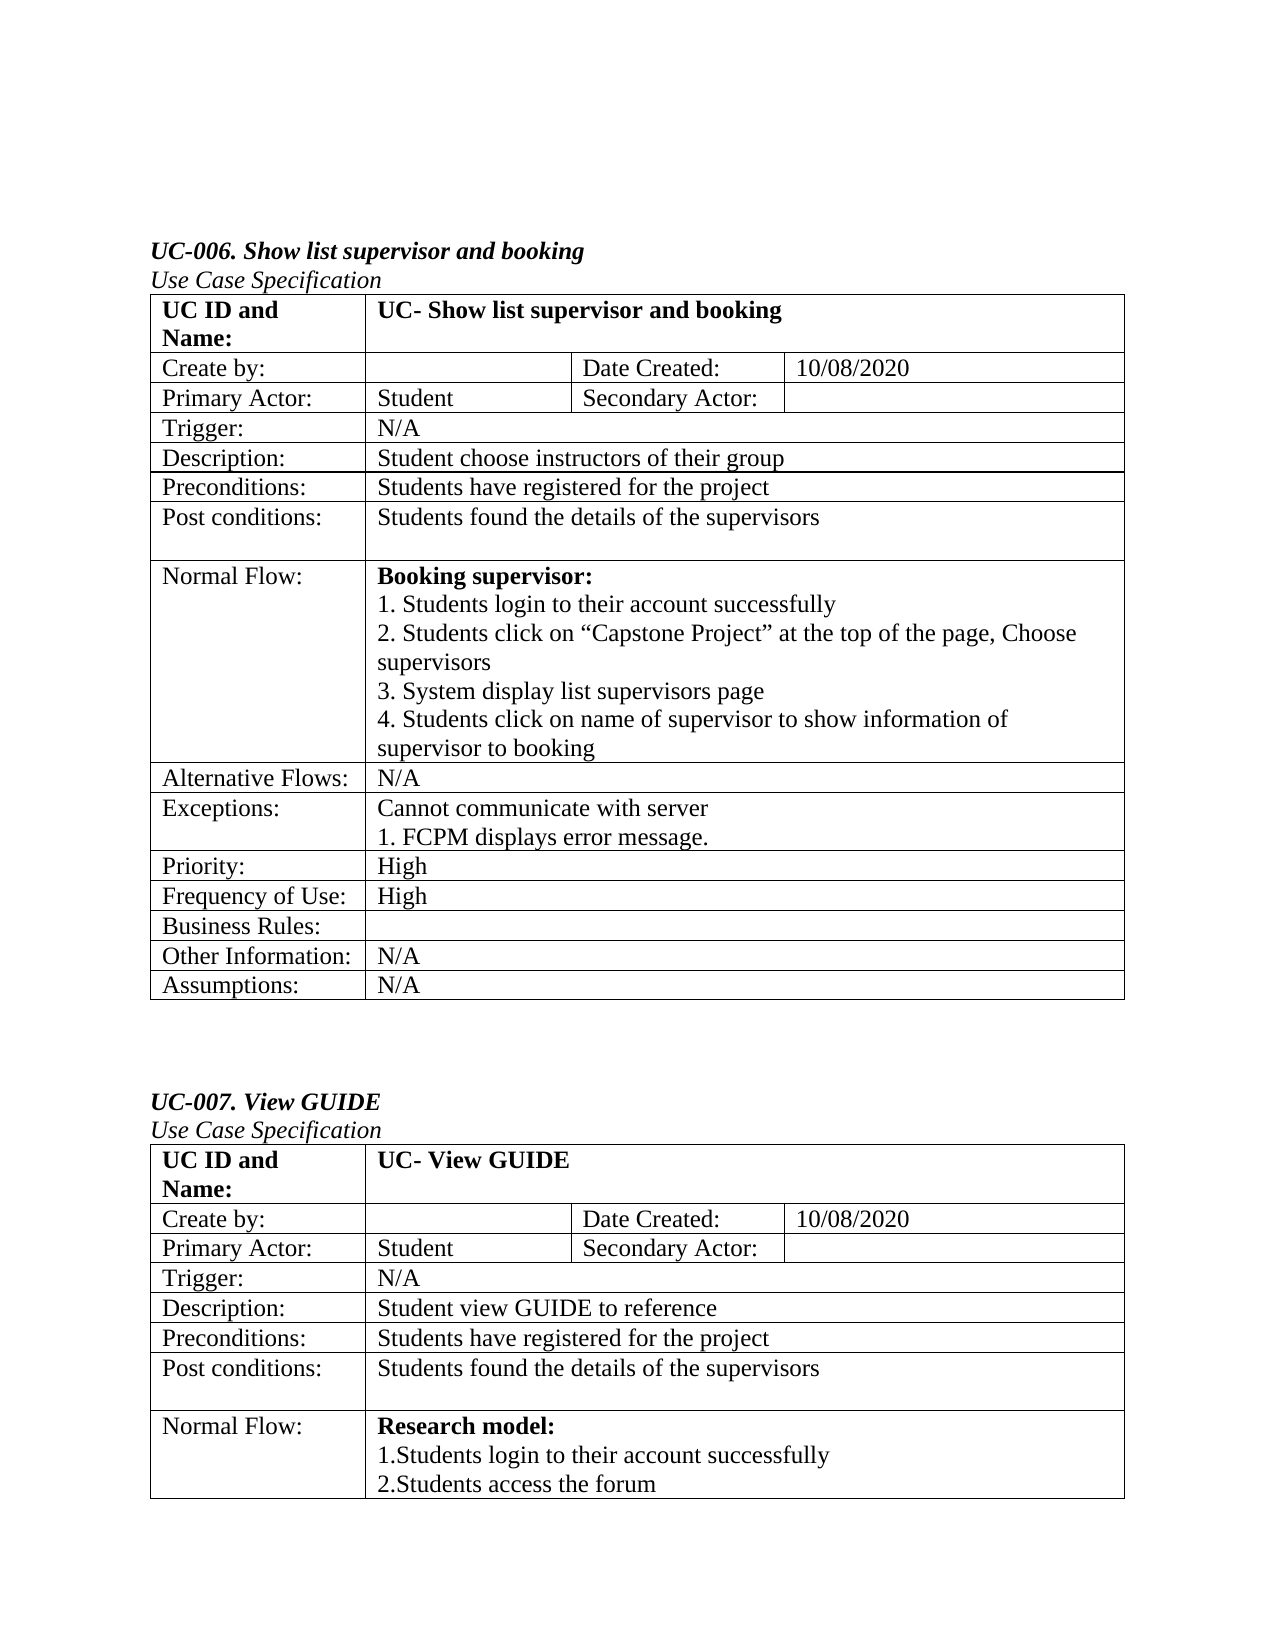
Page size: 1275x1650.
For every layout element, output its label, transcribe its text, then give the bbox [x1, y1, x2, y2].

table_cell Normal Flow: [151, 1411, 365, 1497]
table_cell Date Created: [572, 353, 784, 382]
table_cell Priority: [151, 851, 365, 880]
table_header UC ID and Name: [151, 295, 365, 352]
table_cell Student view GUIDE to reference [366, 1293, 1124, 1322]
table_cell Student choose instructors of their group [366, 443, 1124, 471]
table_cell Business Rules: [151, 911, 365, 940]
table_cell Trigger: [151, 413, 365, 442]
table_cell Exceptions: [151, 793, 365, 850]
table_cell N/A [366, 971, 1124, 999]
table_cell [785, 1234, 1124, 1262]
table_cell Preconditions: [151, 473, 365, 501]
table_cell High [366, 881, 1124, 910]
text Use Case Specification [150, 1115, 1125, 1144]
table_cell Students have registered for the project [366, 473, 1124, 501]
table_cell Primary Actor: [151, 1234, 365, 1262]
text Use Case Specification [150, 265, 1125, 294]
table_cell Students have registered for the project [366, 1323, 1124, 1352]
text UC-006. Show list supervisor and booking [150, 236, 1125, 265]
table_cell Students found the details of the supervisors [366, 502, 1124, 560]
table_cell N/A [366, 1263, 1124, 1292]
table_cell 10/08/2020 [785, 353, 1124, 382]
text UC-007. View GUIDE [150, 1087, 1125, 1115]
table_cell Secondary Actor: [572, 383, 784, 412]
table_header UC- View GUIDE [366, 1145, 1124, 1203]
table_cell 10/08/2020 [785, 1204, 1124, 1232]
table_cell Trigger: [151, 1263, 365, 1292]
table_cell Normal Flow: [151, 561, 365, 762]
table_cell Description: [151, 443, 365, 471]
table_cell Post conditions: [151, 502, 365, 560]
table_cell Student [366, 1234, 571, 1262]
table_cell Create by: [151, 353, 365, 382]
table_cell [366, 353, 571, 382]
table_cell Alternative Flows: [151, 763, 365, 792]
table_cell [366, 1204, 571, 1232]
table_cell Students found the details of the supervisors [366, 1353, 1124, 1410]
table_cell Create by: [151, 1204, 365, 1232]
table_header UC ID and Name: [151, 1145, 365, 1203]
table_cell Frequency of Use: [151, 881, 365, 910]
table_header UC- Show list supervisor and booking [366, 295, 1124, 352]
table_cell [366, 1411, 1124, 1497]
table_cell Assumptions: [151, 971, 365, 999]
table_cell Cannot communicate with server 1. FCPM displays error message. [366, 793, 1124, 850]
table_cell Other Information: [151, 941, 365, 969]
table_cell Secondary Actor: [572, 1234, 784, 1262]
table_cell Booking supervisor: 1. Students login to their account successfully 2. Students click on “Capstone Project” at the top of the page, Choose supervisors 3. System display list supervisors page 4. Students click on name of supervisor to show information of supervisor to booking [366, 561, 1124, 762]
table_cell Student [366, 383, 571, 412]
table_cell N/A [366, 413, 1124, 442]
table_cell Date Created: [572, 1204, 784, 1232]
table_cell High [366, 851, 1124, 880]
table_cell Post conditions: [151, 1353, 365, 1410]
table_cell Primary Actor: [151, 383, 365, 412]
table_cell [366, 911, 1124, 940]
table_cell N/A [366, 763, 1124, 792]
table_cell Description: [151, 1293, 365, 1322]
table_cell N/A [366, 941, 1124, 969]
table_cell Preconditions: [151, 1323, 365, 1352]
table_cell [785, 383, 1124, 412]
